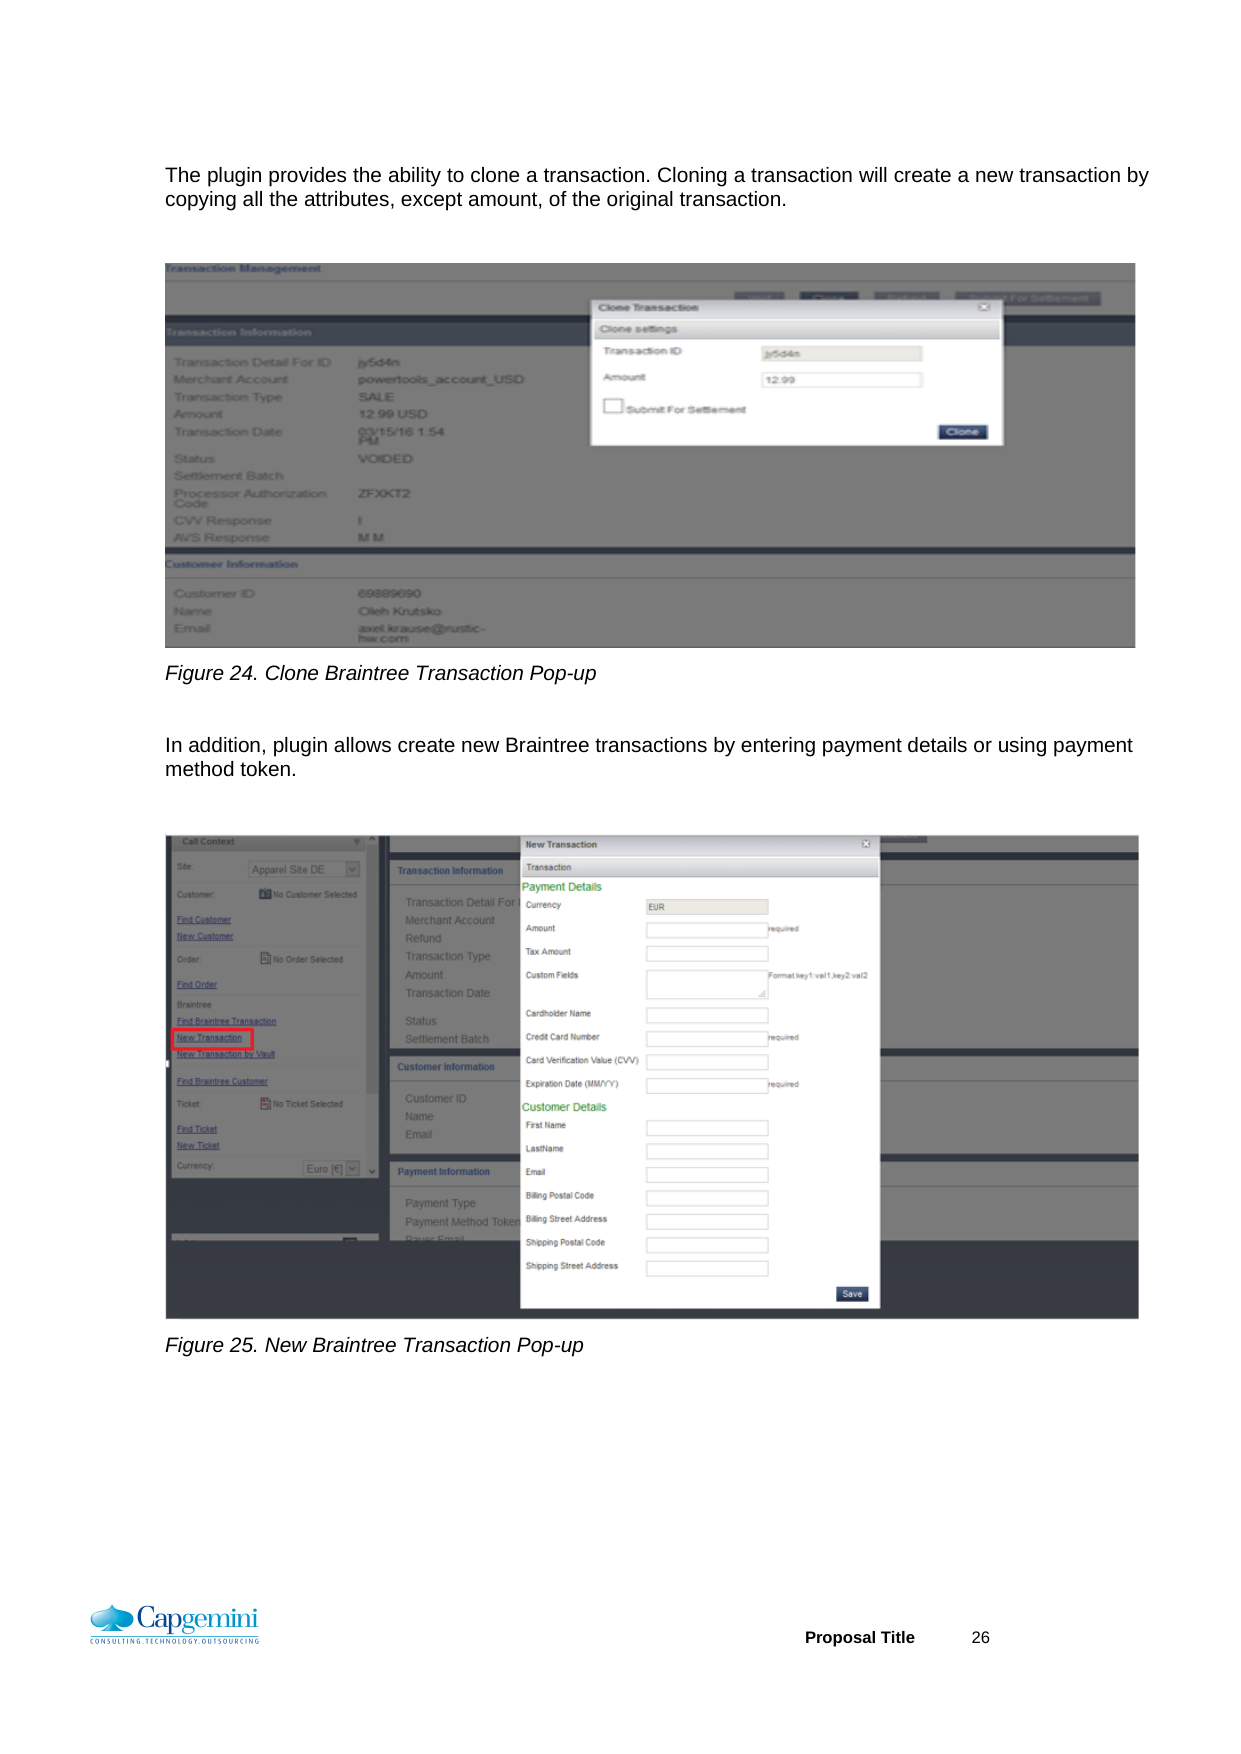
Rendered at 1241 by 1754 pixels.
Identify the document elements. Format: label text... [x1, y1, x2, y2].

picture [165, 834, 1141, 1320]
list In addition, plugin allows create new Braintree transactions by entering payment details or using payment method token. [165, 733, 1150, 781]
picture [165, 263, 1136, 648]
list Figure 25. New Braintree Transaction Pop-up [165, 1332, 1150, 1356]
picture [90, 1604, 259, 1644]
list Figure 24. Clone Braintree Transaction Pop-up [165, 660, 1150, 684]
list The plugin provides the ability to clone a transaction. Cloning a transaction will create a new transaction by copying all the attributes, except amount, of the original transaction. [165, 163, 1150, 211]
